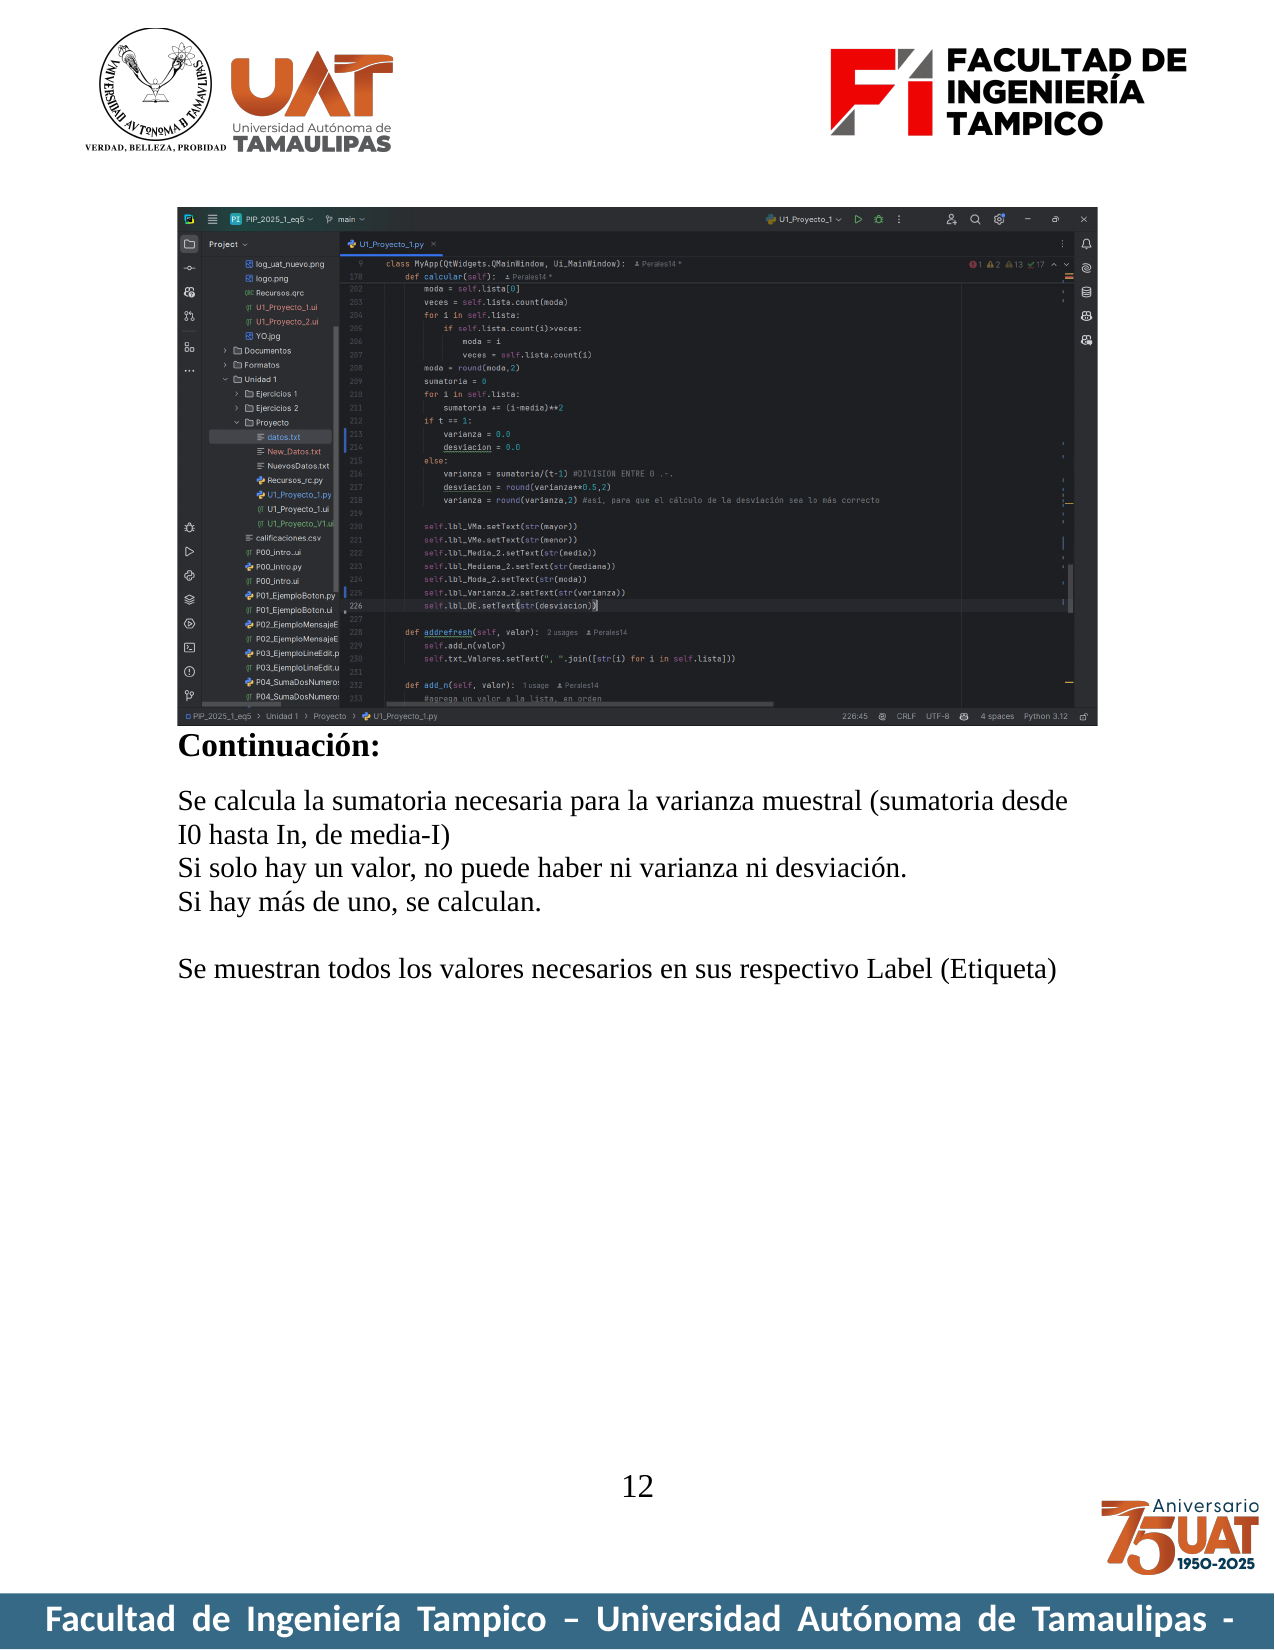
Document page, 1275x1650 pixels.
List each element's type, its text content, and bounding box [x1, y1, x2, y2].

text Se calcula la sumatoria necesaria para la varianza muestral (sumatoria desde I0 hasta In, de media-I) [177, 783, 1098, 850]
picture [1101, 1499, 1259, 1575]
picture [823, 37, 1199, 144]
picture [177, 207, 1098, 726]
text Si solo hay un valor, no puede haber ni varianza ni desviación. [177, 850, 1098, 884]
text Si hay más de uno, se calculan. [177, 884, 1098, 917]
subtitle Continuación: [177, 726, 1098, 764]
text Se muestran todos los valores necesarios en sus respectivo Label (Etiqueta) [177, 951, 1098, 984]
picture [85, 28, 394, 152]
